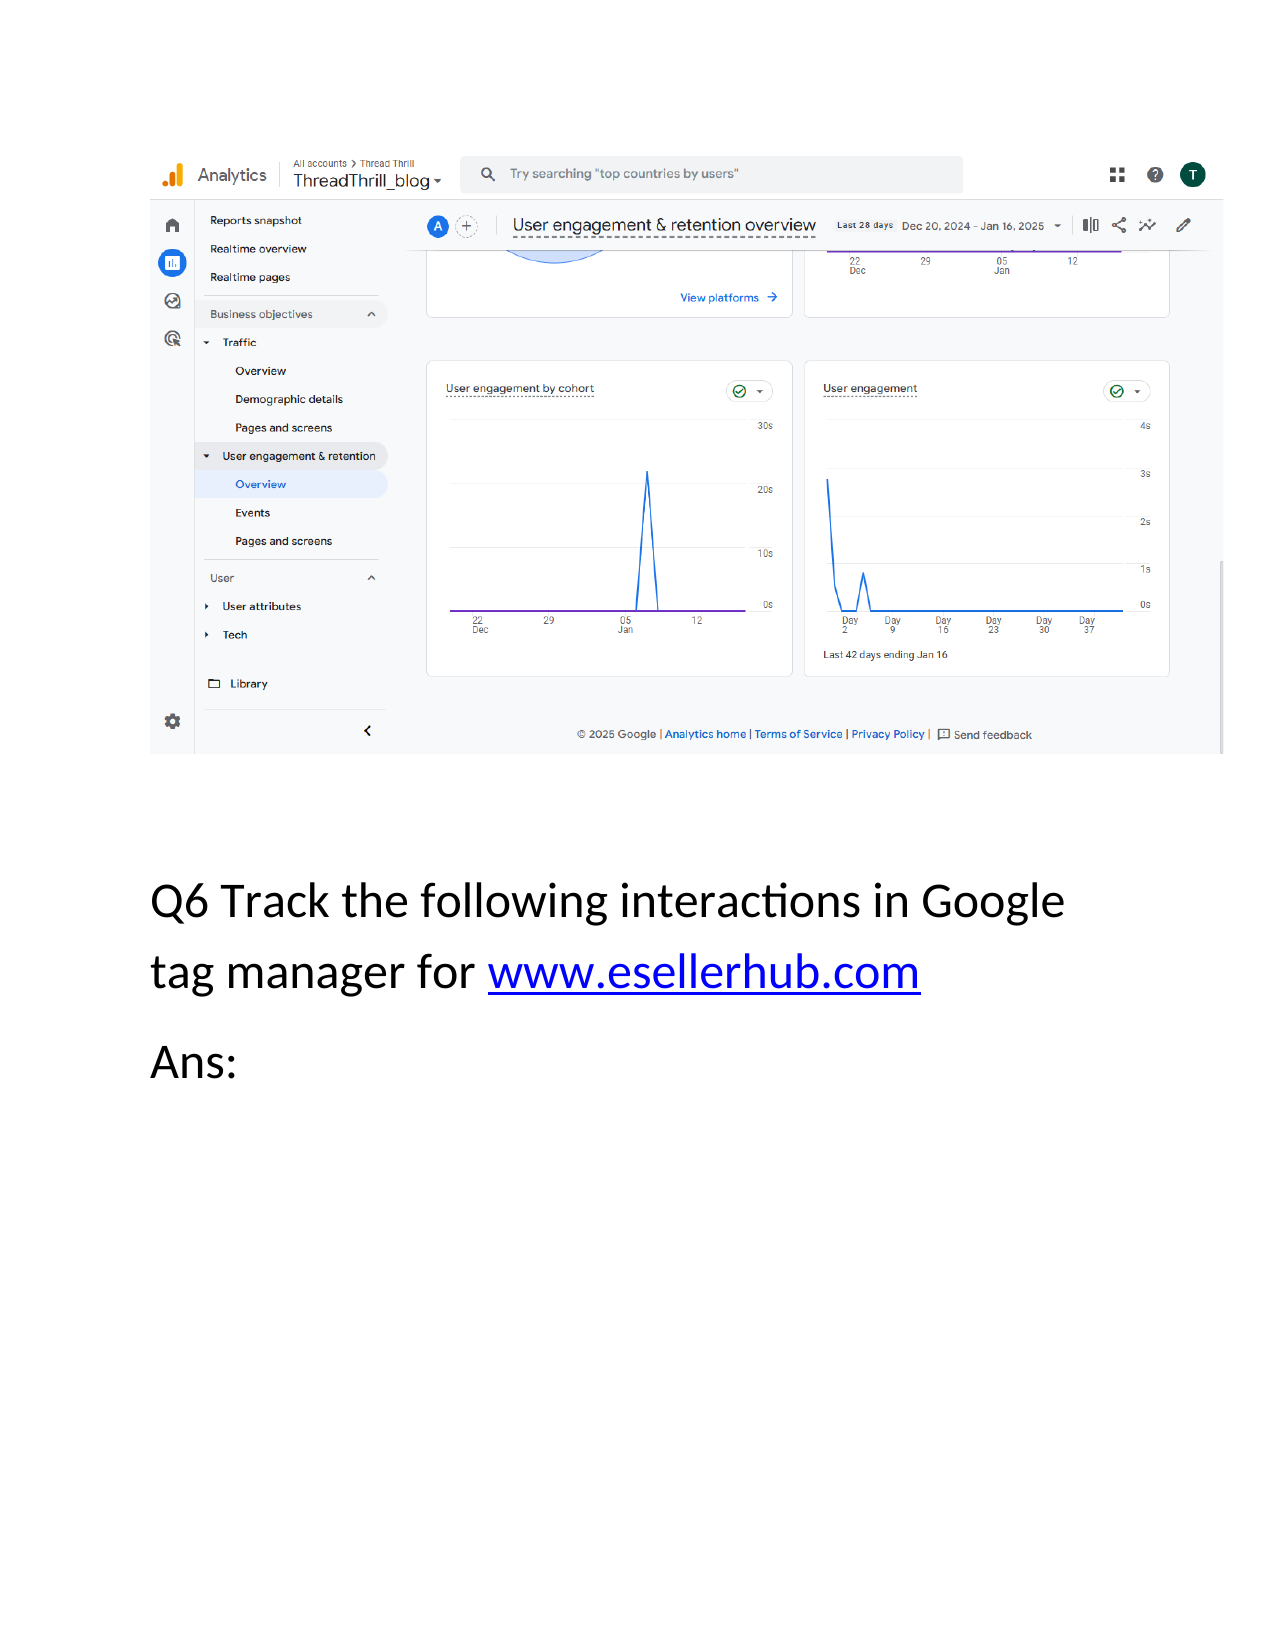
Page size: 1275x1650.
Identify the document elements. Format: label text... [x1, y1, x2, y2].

text Q6 Track the following interactions in Google tag manager for www.esellerhub.com [150, 869, 1125, 1001]
picture [150, 150, 1224, 754]
text Ans: [150, 1030, 1125, 1091]
